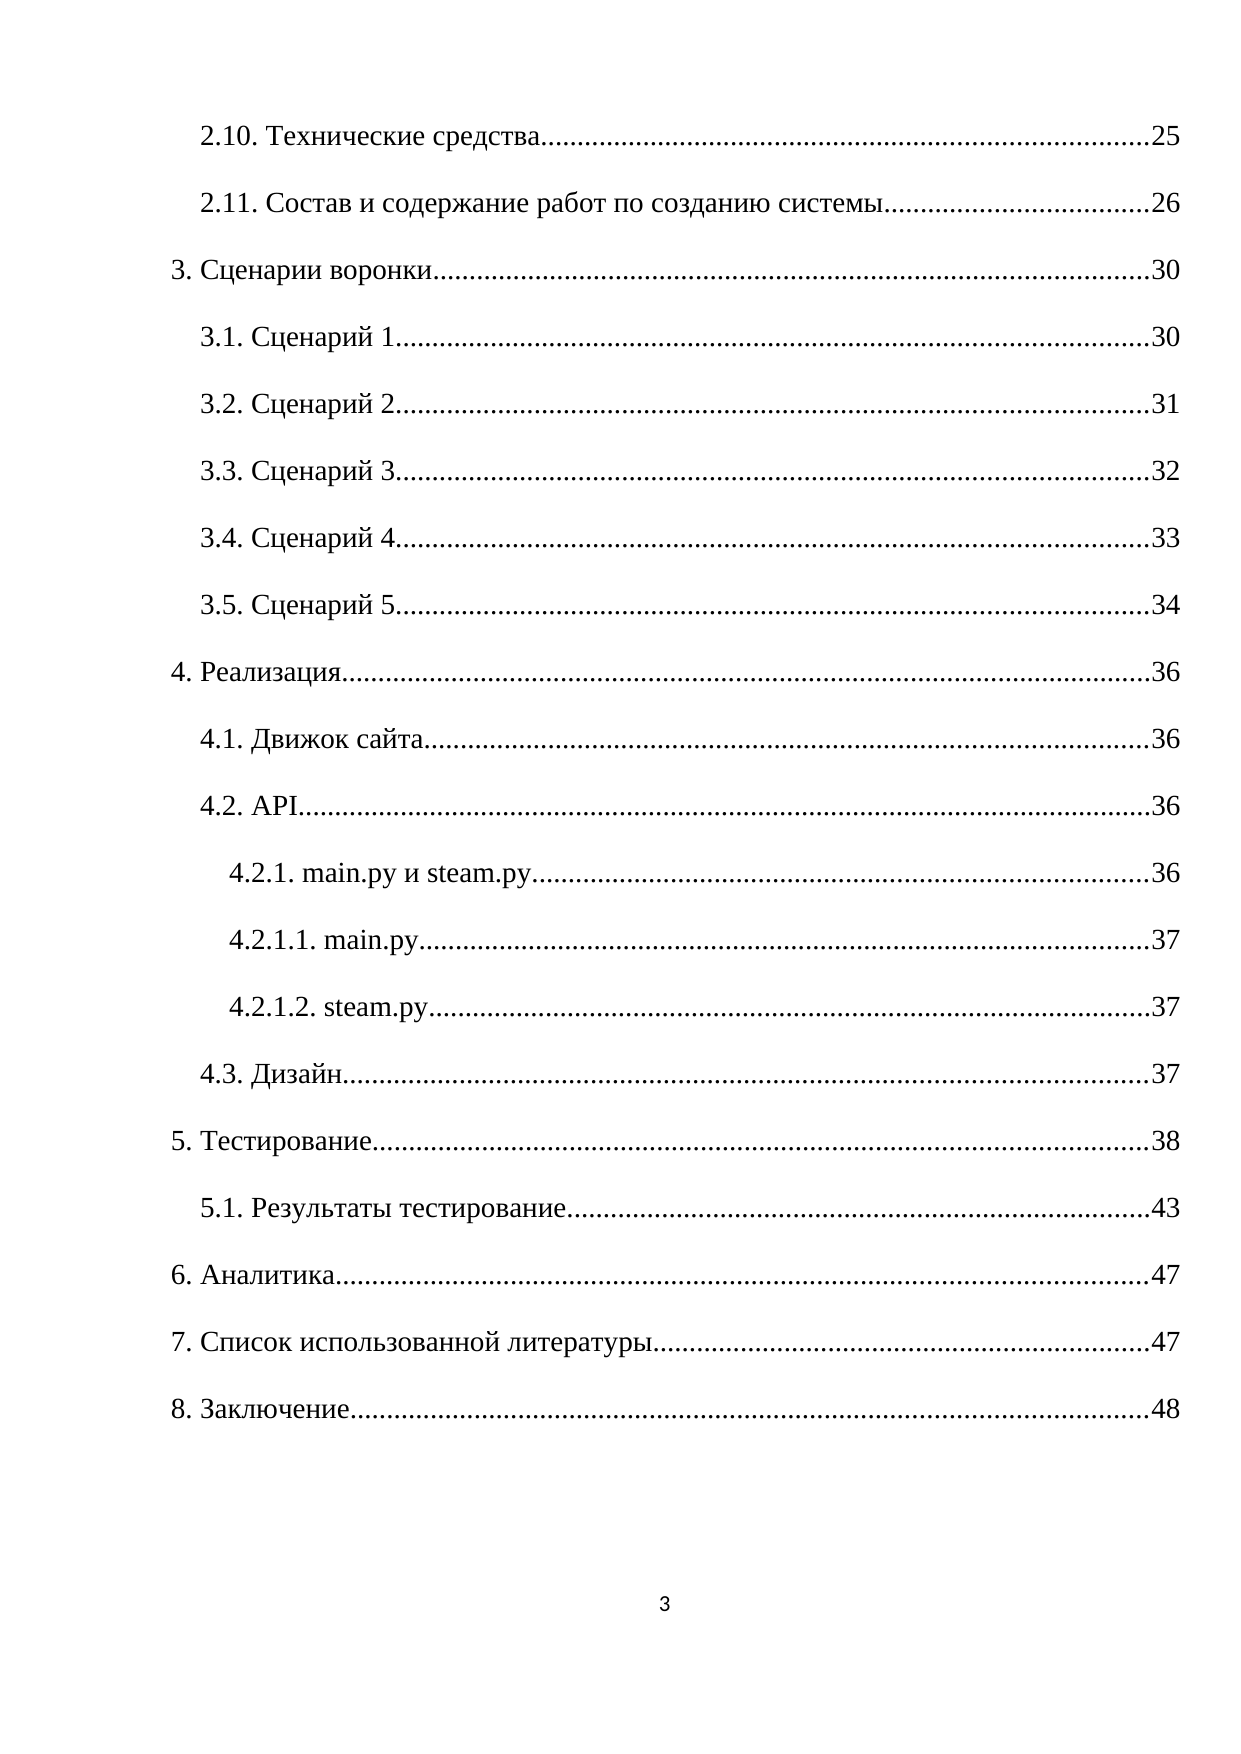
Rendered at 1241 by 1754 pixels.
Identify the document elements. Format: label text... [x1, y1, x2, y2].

text 8. Заключение 48 [171, 1391, 1181, 1424]
text 3.3. Сценарий 3 32 [171, 453, 1181, 487]
text 3.4. Сценарий 4 33 [171, 520, 1181, 553]
text 4.1. Движок сайта 36 [171, 721, 1181, 754]
text 2.10. Технические средства 25 [171, 118, 1181, 152]
text 4.3. Дизайн 37 [171, 1056, 1181, 1089]
text 4.2.1. main.py и steam.py 36 [171, 855, 1181, 888]
text 3.1. Сценарий 1 30 [171, 319, 1181, 353]
text 6. Аналитика 47 [171, 1257, 1181, 1290]
text 7. Список использованной литературы 47 [171, 1324, 1181, 1357]
text 4.2. API 36 [171, 788, 1181, 821]
text 2.11. Состав и содержание работ по созданию системы 26 [171, 185, 1181, 219]
text 4.2.1.2. steam.py 37 [171, 989, 1181, 1022]
text 3.5. Сценарий 5 34 [171, 587, 1181, 621]
text 3.2. Сценарий 2 31 [171, 386, 1181, 419]
text 3. Сценарии воронки 30 [171, 252, 1181, 286]
text 4.2.1.1. main.py 37 [171, 922, 1181, 955]
text 4. Реализация 36 [171, 654, 1181, 687]
text 5. Тестирование 38 [171, 1123, 1181, 1156]
text 5.1. Результаты тестирование 43 [171, 1190, 1181, 1223]
